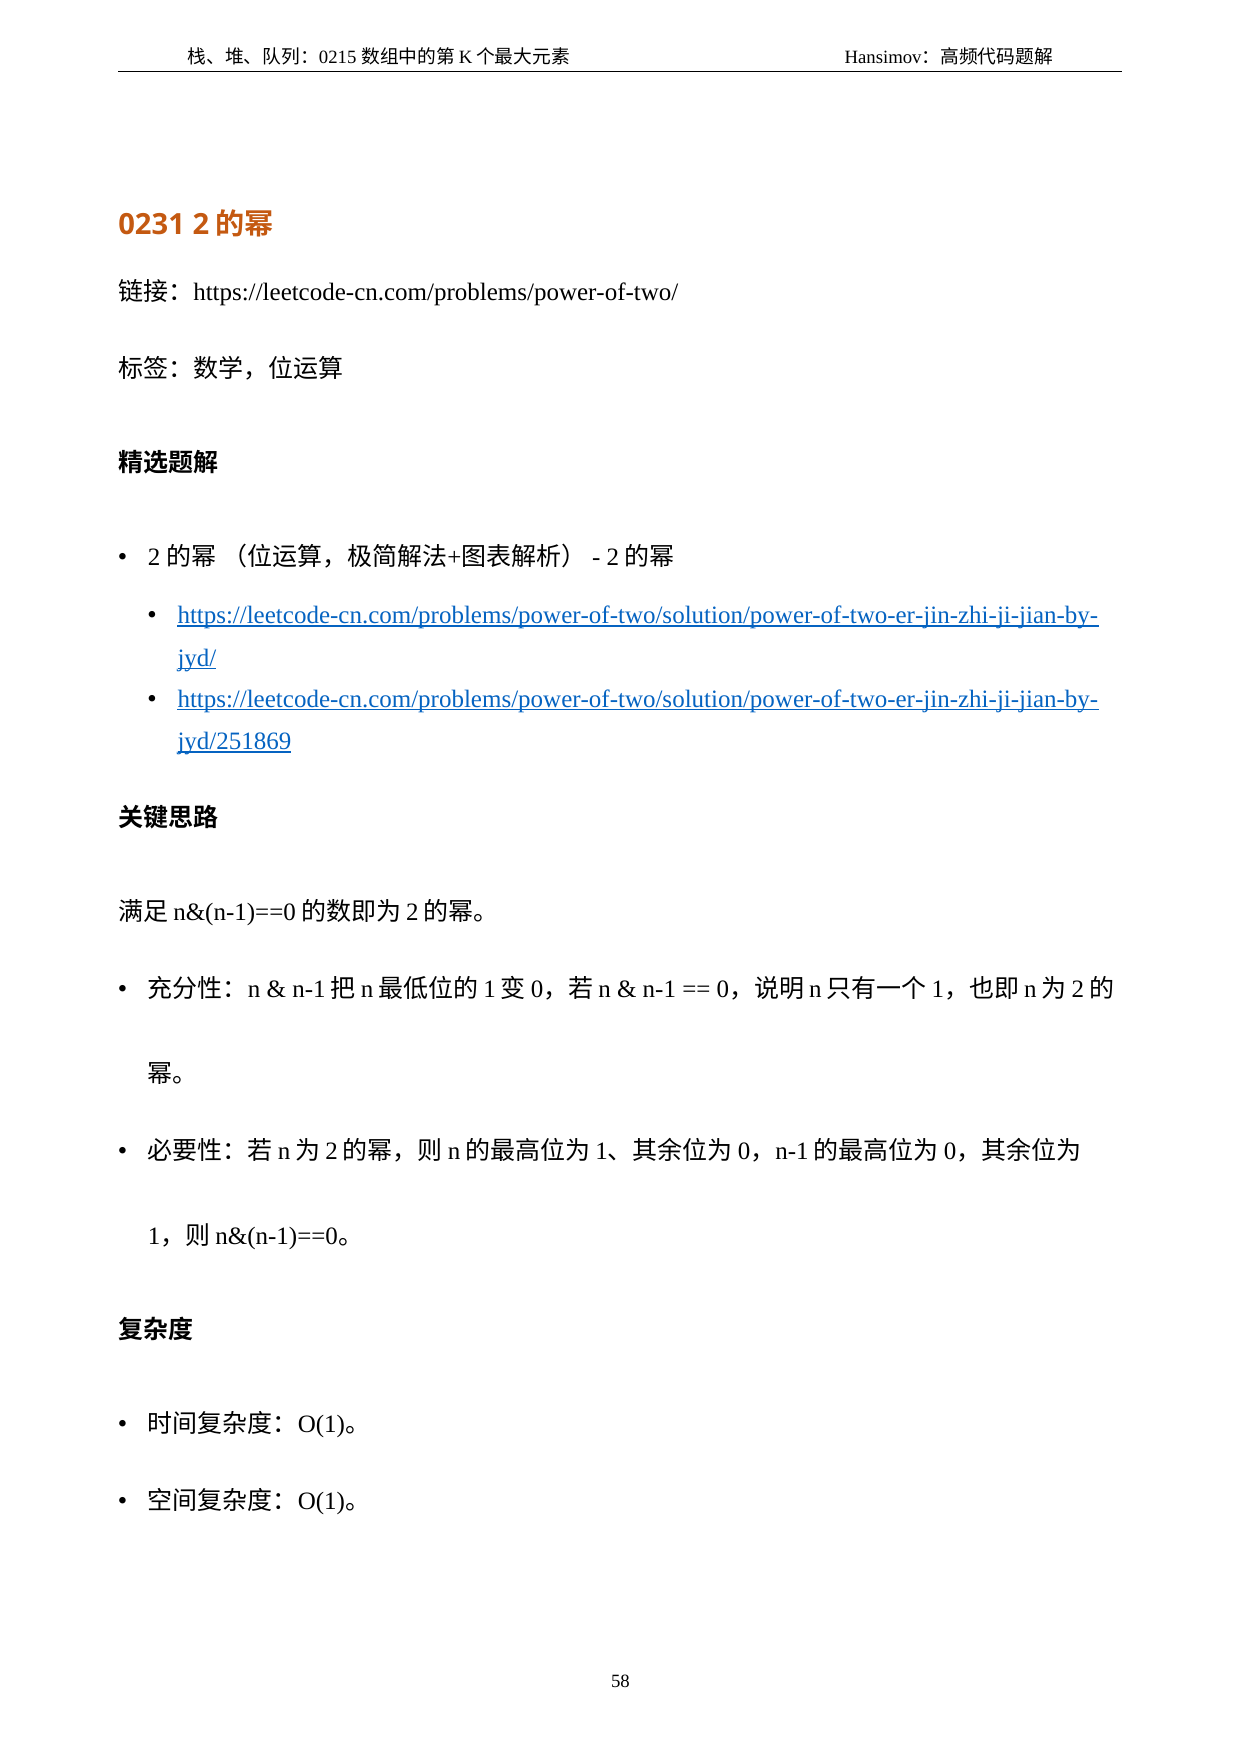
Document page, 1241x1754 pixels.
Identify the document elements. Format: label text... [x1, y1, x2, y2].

text 充分性：n & n-1把n最低位的1变0，若n & n-1 == 0，说明n只有一个1，也即n为2的幂。 [118, 953, 1122, 1106]
subtitle 精选题解 [118, 427, 1097, 495]
text 必要性：若n为2的幂，则n的最高位为1、其余位为0，n-1的最高位为0，其余位为1，则n&(n-1)==0。 [118, 1115, 1122, 1267]
text 标签：数学，位运算 [118, 333, 1122, 401]
subtitle 关键思路 [118, 782, 1097, 850]
subtitle 0231 2的幂 [118, 188, 1097, 256]
text 2 的幂 （位运算，极简解法+图表解析） - 2的幂 [118, 521, 1122, 589]
text https://leetcode-cn.com/problems/power-of-two/solution/power-of-two-er-jin-zhi-ji-jian-by-jyd/ [148, 598, 1122, 674]
text 满足n&(n-1)==0的数即为2的幂。 [118, 876, 1122, 944]
text https://leetcode-cn.com/problems/power-of-two/solution/power-of-two-er-jin-zhi-ji-jian-by-jyd/251869 [148, 681, 1122, 758]
text 时间复杂度：O(1)。 [118, 1387, 1122, 1455]
subtitle 复杂度 [118, 1293, 1097, 1361]
text 链接：https://leetcode-cn.com/problems/power-of-two/ [118, 256, 1122, 324]
text 空间复杂度：O(1)。 [118, 1464, 1122, 1532]
